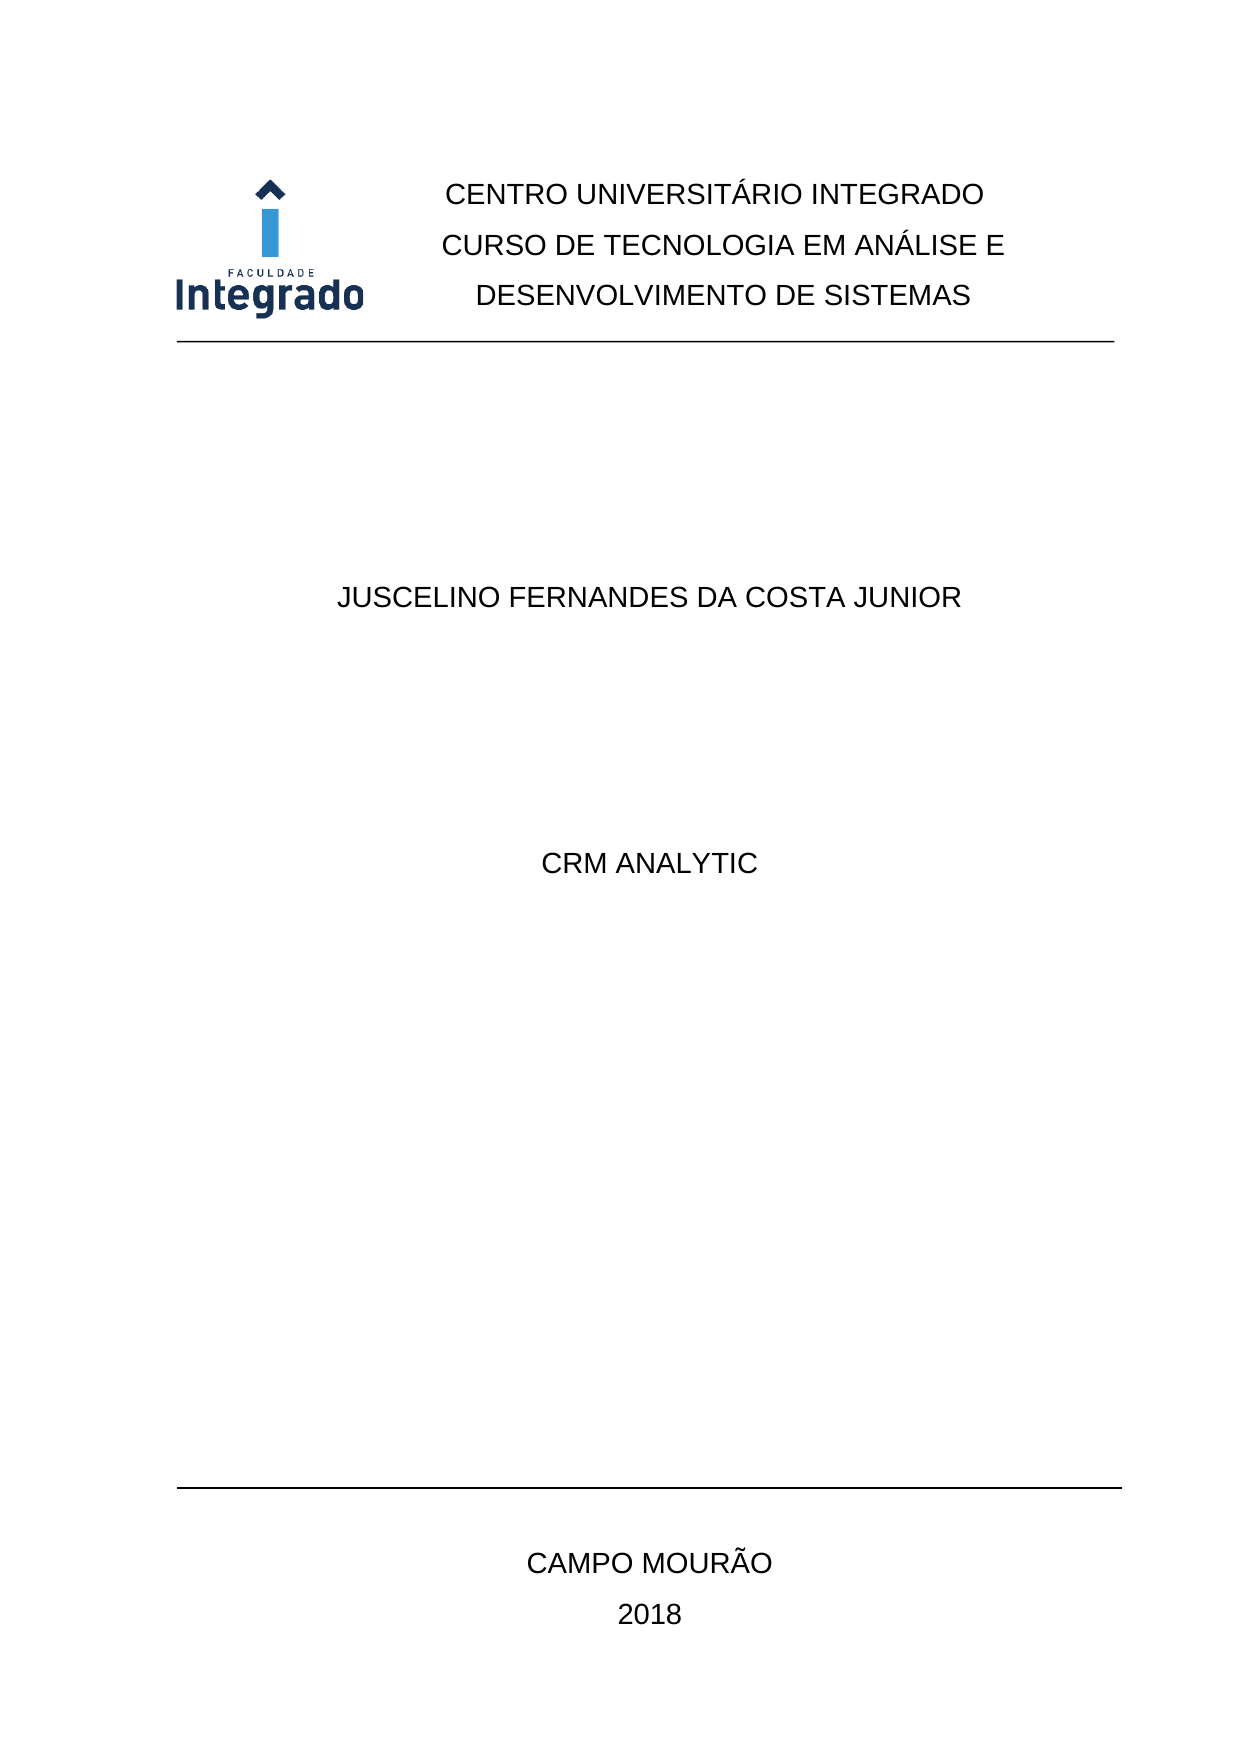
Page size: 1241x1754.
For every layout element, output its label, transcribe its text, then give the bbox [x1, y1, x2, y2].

text DESENVOLVIMENTO DE SISTEMAS [364, 278, 1122, 311]
text JUSCELINO fERNANDES DA COSTA JUNIOR [177, 580, 1122, 613]
text CURSO DE TECNOLOGIA EM ANÁLISE E [364, 227, 1122, 261]
text 2018 [177, 1597, 1122, 1630]
picture [176, 178, 364, 319]
text CRM ANALYTIC [177, 846, 1122, 879]
text CAMPO MOURÃO [177, 1546, 1122, 1580]
text CENTRO UNIVERSITÁRIO INTEGRADO [177, 177, 1122, 211]
